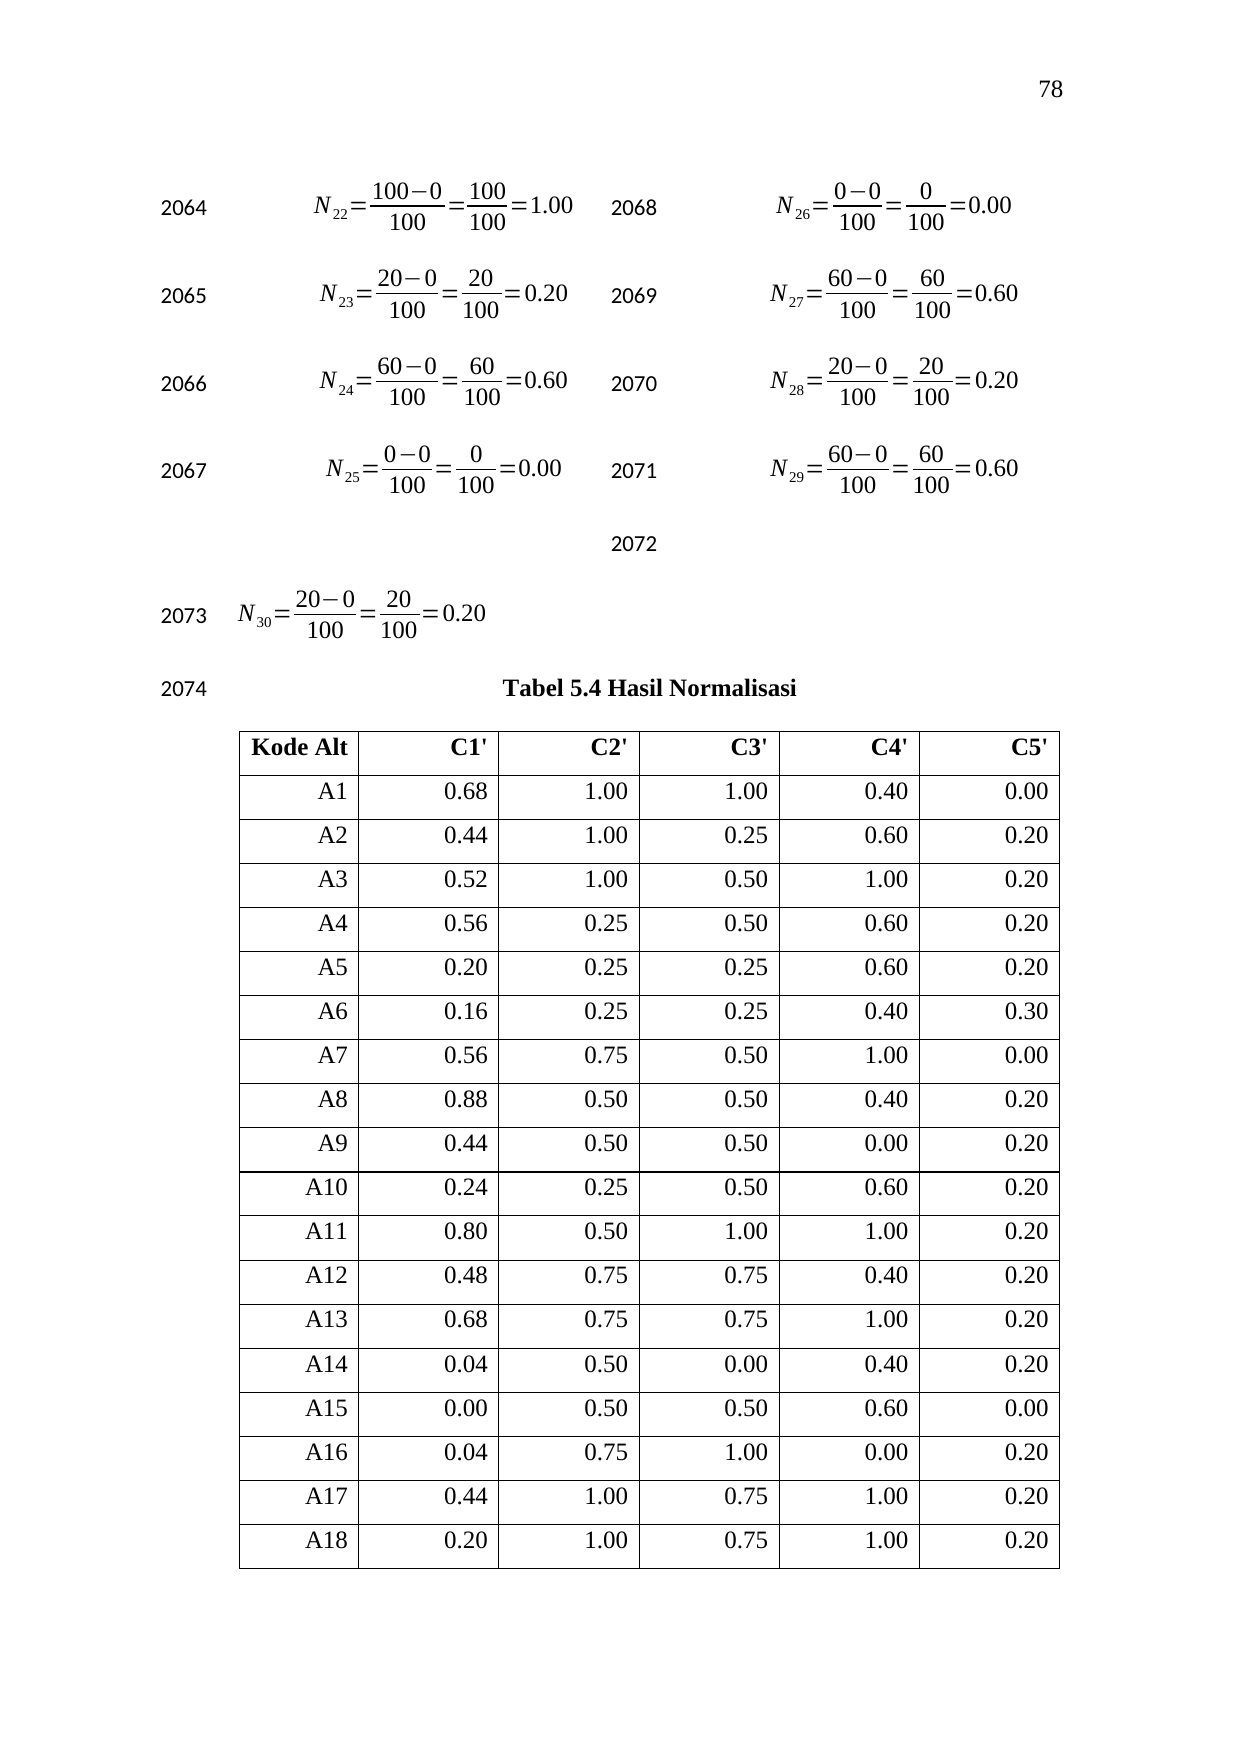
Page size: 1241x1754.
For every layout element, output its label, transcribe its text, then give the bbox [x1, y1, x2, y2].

table_cell 1.00 [780, 1216, 919, 1259]
table_cell 0.68 [359, 1305, 498, 1348]
table_header C3' [640, 732, 779, 775]
table_header C1' [359, 732, 498, 775]
table_cell A11 [240, 1216, 358, 1259]
table_cell 0.50 [640, 864, 779, 907]
table_cell 0.20 [920, 1261, 1059, 1303]
table_cell 0.20 [920, 1481, 1059, 1524]
table_cell 0.44 [359, 1128, 498, 1171]
table_cell 0.50 [499, 1084, 639, 1127]
table_cell 0.00 [640, 1349, 779, 1392]
table_cell 0.40 [780, 1084, 919, 1127]
table_cell 0.25 [499, 1173, 639, 1215]
table_cell 0.20 [359, 1525, 498, 1568]
table_cell 0.20 [920, 864, 1059, 907]
table_cell 0.20 [920, 1084, 1059, 1127]
table_cell 0.50 [640, 1128, 779, 1171]
table_cell 0.56 [359, 1040, 498, 1083]
table_cell 1.00 [640, 1437, 779, 1480]
table_cell 0.50 [640, 908, 779, 951]
table_cell 0.50 [499, 1393, 639, 1436]
table_cell 0.50 [499, 1128, 639, 1171]
table_cell 0.00 [780, 1128, 919, 1171]
table_cell 0.00 [780, 1437, 919, 1480]
table_cell 0.60 [780, 952, 919, 995]
table_cell 0.16 [359, 996, 498, 1039]
table_cell 0.20 [920, 1128, 1059, 1171]
table_cell 0.00 [359, 1393, 498, 1436]
table_cell A13 [240, 1305, 358, 1348]
table_cell 0.25 [499, 996, 639, 1039]
table_cell 0.75 [640, 1261, 779, 1303]
table_cell 0.56 [359, 908, 498, 951]
table_cell A2 [240, 820, 358, 863]
table_cell 0.20 [920, 908, 1059, 951]
table_cell 0.04 [359, 1349, 498, 1392]
table_cell 1.00 [499, 776, 639, 819]
table_cell 0.20 [920, 952, 1059, 995]
table_cell A5 [240, 952, 358, 995]
table_cell A15 [240, 1393, 358, 1436]
table_cell 0.88 [359, 1084, 498, 1127]
table_cell 0.75 [499, 1437, 639, 1480]
table_cell 0.25 [499, 908, 639, 951]
table_cell 0.50 [640, 1393, 779, 1436]
table_cell A7 [240, 1040, 358, 1083]
table_cell 0.75 [640, 1305, 779, 1348]
table_cell 1.00 [640, 776, 779, 819]
table_cell 1.00 [780, 1305, 919, 1348]
table_cell 0.04 [359, 1437, 498, 1480]
table_cell A6 [240, 996, 358, 1039]
table_cell 0.44 [359, 1481, 498, 1524]
table_cell 0.40 [780, 1261, 919, 1303]
table_cell 0.50 [499, 1349, 639, 1392]
table_cell A14 [240, 1349, 358, 1392]
table_cell A17 [240, 1481, 358, 1524]
table_cell 0.40 [780, 996, 919, 1039]
table_cell 0.44 [359, 820, 498, 863]
table_cell 0.75 [499, 1305, 639, 1348]
table_cell 1.00 [780, 1040, 919, 1083]
table_cell 0.60 [780, 1393, 919, 1436]
table_cell 0.00 [920, 1393, 1059, 1436]
table_cell 0.75 [499, 1040, 639, 1083]
table_cell 0.00 [920, 1040, 1059, 1083]
table_cell 0.00 [920, 776, 1059, 819]
table_header C2' [499, 732, 639, 775]
table_cell 1.00 [499, 820, 639, 863]
table_cell A8 [240, 1084, 358, 1127]
table_cell 0.75 [640, 1481, 779, 1524]
table_cell 0.75 [640, 1525, 779, 1568]
table_cell 0.68 [359, 776, 498, 819]
table_cell 0.20 [920, 1173, 1059, 1215]
table_cell 0.52 [359, 864, 498, 907]
table_cell 0.20 [359, 952, 498, 995]
table_cell 0.40 [780, 776, 919, 819]
table_cell 0.50 [640, 1040, 779, 1083]
table_cell 0.25 [640, 820, 779, 863]
table_cell 0.25 [640, 952, 779, 995]
table_cell 0.60 [780, 1173, 919, 1215]
table_cell A12 [240, 1261, 358, 1303]
table_header Kode Alt [240, 732, 358, 775]
table_cell A3 [240, 864, 358, 907]
table_header C5' [920, 732, 1059, 775]
table_cell 1.00 [780, 1525, 919, 1568]
table_cell 0.20 [920, 820, 1059, 863]
table_cell 0.20 [920, 1437, 1059, 1480]
table_cell A16 [240, 1437, 358, 1480]
table_cell 0.25 [499, 952, 639, 995]
table_cell A18 [240, 1525, 358, 1568]
table_cell 0.40 [780, 1349, 919, 1392]
table_cell 0.50 [640, 1173, 779, 1215]
table_cell 0.75 [499, 1261, 639, 1303]
table_cell A9 [240, 1128, 358, 1171]
table_cell 1.00 [640, 1216, 779, 1259]
table_cell 1.00 [499, 1481, 639, 1524]
table_cell 0.60 [780, 908, 919, 951]
table_cell 0.20 [920, 1349, 1059, 1392]
table_cell 0.50 [499, 1216, 639, 1259]
table_cell A1 [240, 776, 358, 819]
table_cell 0.25 [640, 996, 779, 1039]
table_cell 0.48 [359, 1261, 498, 1303]
table_cell 0.80 [359, 1216, 498, 1259]
table_cell 1.00 [780, 864, 919, 907]
table_cell 0.30 [920, 996, 1059, 1039]
table_cell 0.24 [359, 1173, 498, 1215]
table_cell 0.20 [920, 1525, 1059, 1568]
table_cell 0.50 [640, 1084, 779, 1127]
table_cell 0.20 [920, 1305, 1059, 1348]
table_cell 1.00 [780, 1481, 919, 1524]
table_cell A4 [240, 908, 358, 951]
table_cell 1.00 [499, 864, 639, 907]
table_header C4' [780, 732, 919, 775]
table_cell 0.60 [780, 820, 919, 863]
table_cell A10 [240, 1173, 358, 1215]
table_cell 1.00 [499, 1525, 639, 1568]
table_cell 0.20 [920, 1216, 1059, 1259]
